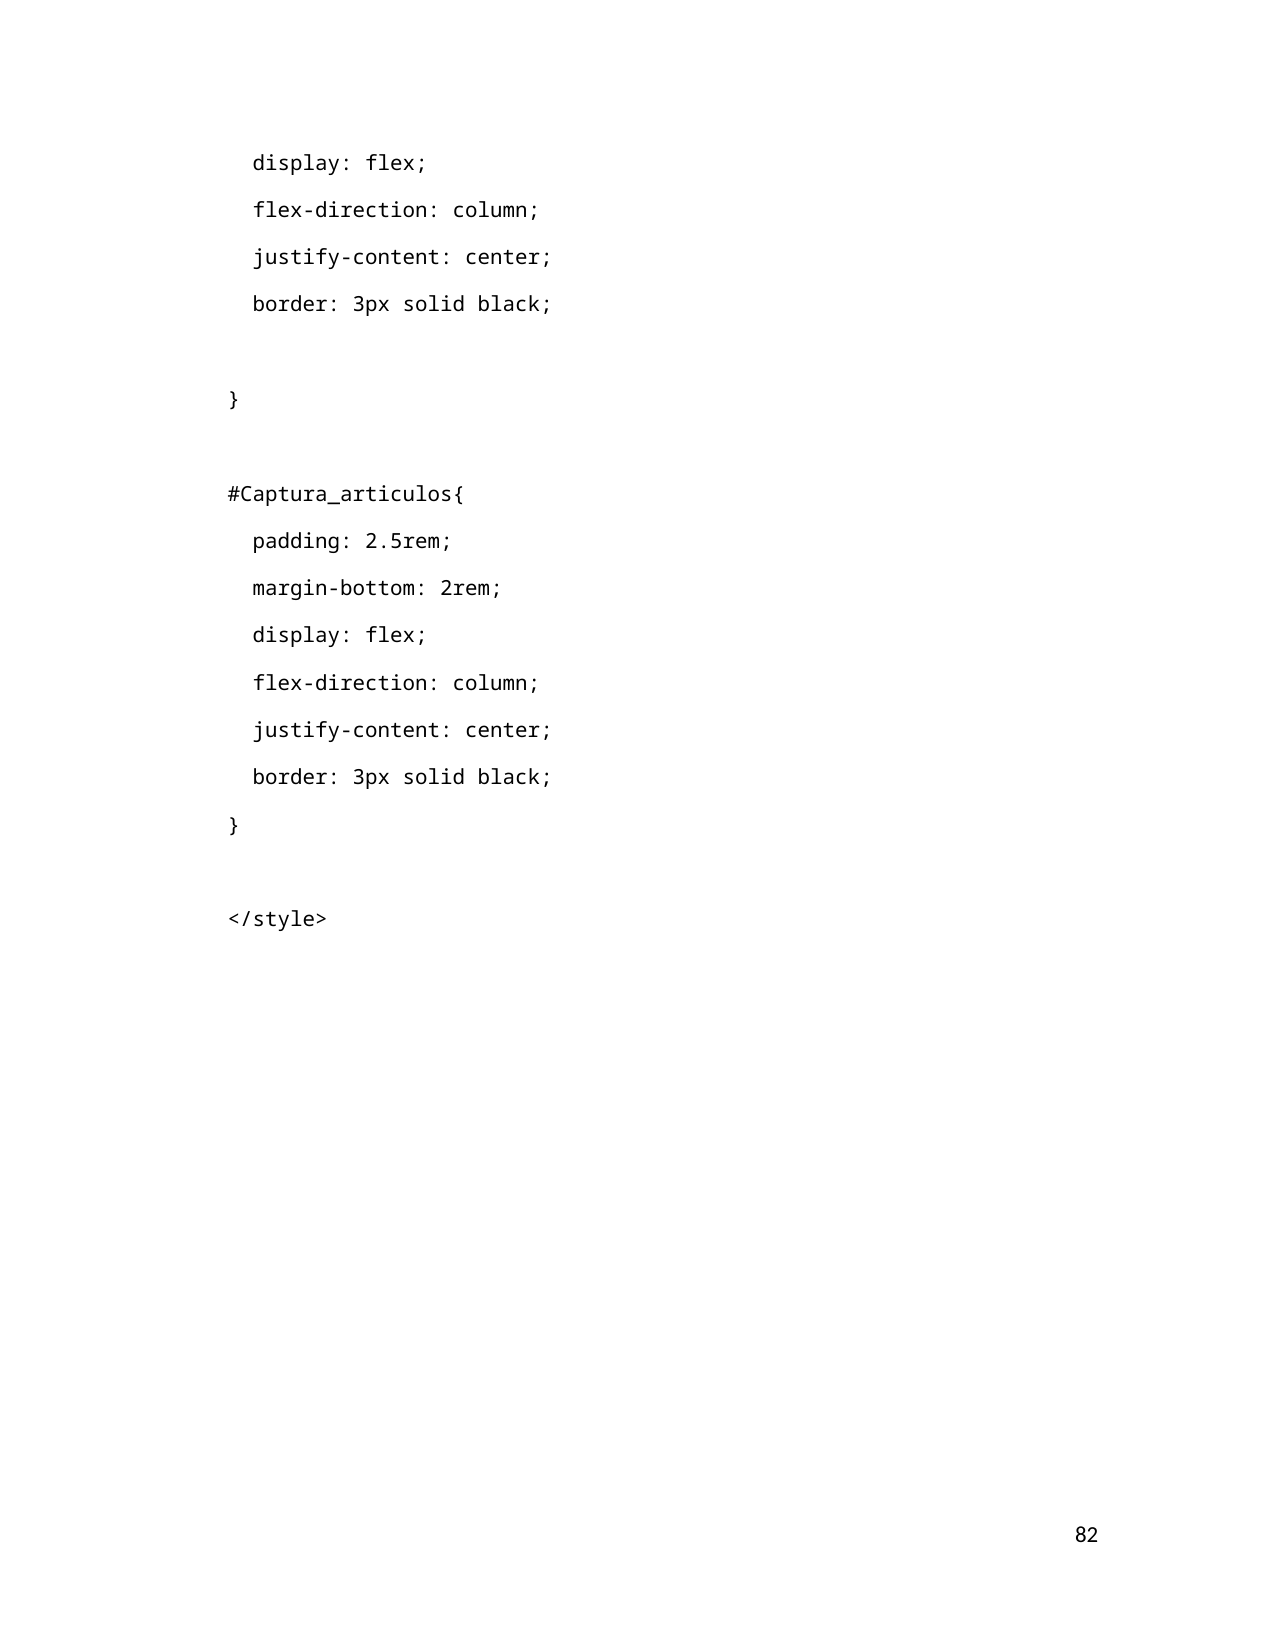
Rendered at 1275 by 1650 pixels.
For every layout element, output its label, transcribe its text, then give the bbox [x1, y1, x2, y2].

text } [177, 384, 1098, 412]
text flex-direction: column; [177, 195, 1098, 223]
text flex-direction: column; [177, 668, 1098, 696]
text display: flex; [177, 621, 1098, 649]
text border: 3px solid black; [177, 762, 1098, 791]
text justify-content: center; [177, 715, 1098, 743]
text justify-content: center; [177, 242, 1098, 271]
text margin-bottom: 2rem; [177, 573, 1098, 602]
text #Captura_articulos{ [177, 479, 1098, 507]
text display: flex; [177, 148, 1098, 176]
text padding: 2.5rem; [177, 526, 1098, 554]
text border: 3px solid black; [177, 289, 1098, 318]
text } [177, 810, 1098, 838]
text </style> [177, 904, 1098, 933]
